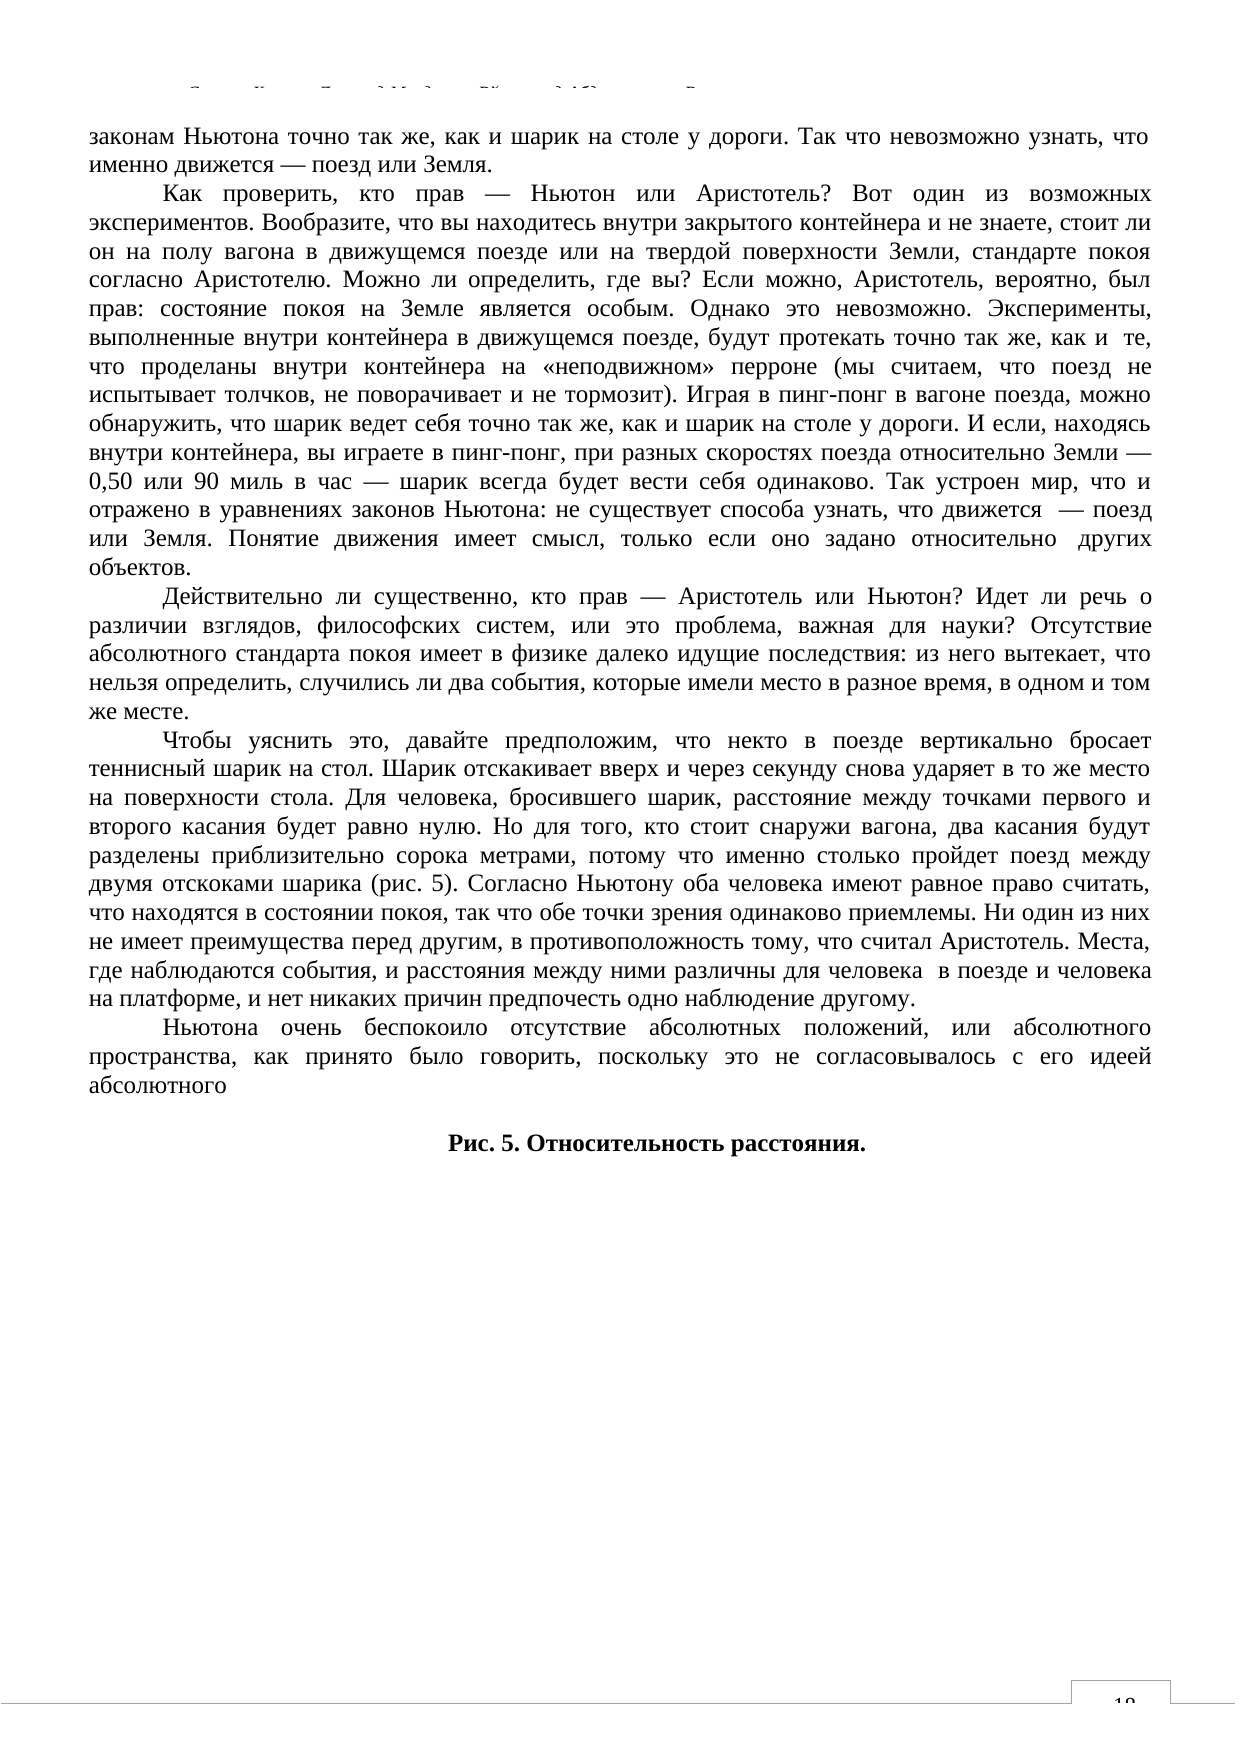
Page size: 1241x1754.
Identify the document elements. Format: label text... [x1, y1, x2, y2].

text Чтобы уяснить это, давайте предположим, что некто в поезде вертикально бросает теннисный шарик на стол. Шарик отскакивает вверх и через секунду снова ударяет в то же место на поверхности стола. Для человека, бросившего шарик, расстояние между точками первого и второго касания будет равно нулю. Но для того, кто стоит снаружи вагона, два касания будут разделены приблизительно сорока метрами, потому что именно столько пройдет поезд между двумя отскоками шарика (рис. 5). Согласно Ньютону оба человека имеют равное право считать, что находятся в состоянии покоя, так что обе точки зрения одинаково приемлемы. Ни один из них не имеет преимущества перед другим, в противоположность тому, что считал Аристотель. Места, где наблюдаются события, и расстояния между ними различны для человека в поезде и человека на платформе, и нет никаких причин предпочесть одно наблюдение другому. [88, 725, 1152, 1012]
text Ньютона очень беспокоило отсутствие абсолютных положений, или абсолютного пространства, как принято было говорить, поскольку это не согласовывалось с его идеей абсолютного [88, 1012, 1152, 1098]
text Действительно ли существенно, кто прав — Аристотель или Ньютон? Идет ли речь о различии взглядов, философских систем, или это проблема, важная для науки? Отсутствие абсолютного стандарта покоя имеет в физике далеко идущие последствия: из него вытекает, что нельзя определить, случились ли два события, которые имели место в разное время, в одном и том же месте. [88, 581, 1152, 725]
text законам Ньютона точно так же, как и шарик на столе у дороги. Так что невозможно узнать, что именно движется — поезд или Земля. [88, 121, 1151, 178]
subtitle Рис. 5. Относительность расстояния. [448, 1128, 1163, 1157]
text Как проверить, кто прав — Ньютон или Аристотель? Вот один из возможных экспериментов. Вообразите, что вы находитесь внутри закрытого контейнера и не знаете, стоит ли он на полу вагона в движущемся поезде или на твердой поверхности Земли, стандарте покоя согласно Аристотелю. Можно ли определить, где вы? Если можно, Аристотель, вероятно, был прав: состояние покоя на Земле является особым. Однако это невозможно. Эксперименты, выполненные внутри контейнера в движущемся поезде, будут протекать точно так же, как и те, что проделаны внутри контейнера на «неподвижном» перроне (мы считаем, что поезд не испытывает толчков, не поворачивает и не тормозит). Играя в пинг-понг в вагоне поезда, можно обнаружить, что шарик ведет себя точно так же, как и шарик на столе у дороги. И если, находясь внутри контейнера, вы играете в пинг-понг, при разных скоростях поезда относительно Земли — 0,50 или 90 миль в час — шарик всегда будет вести себя одинаково. Так устроен мир, что и отражено в уравнениях законов Ньютона: не существует способа узнать, что движется — поезд или Земля. Понятие движения имеет смысл, только если оно задано относительно других объектов. [88, 178, 1152, 581]
